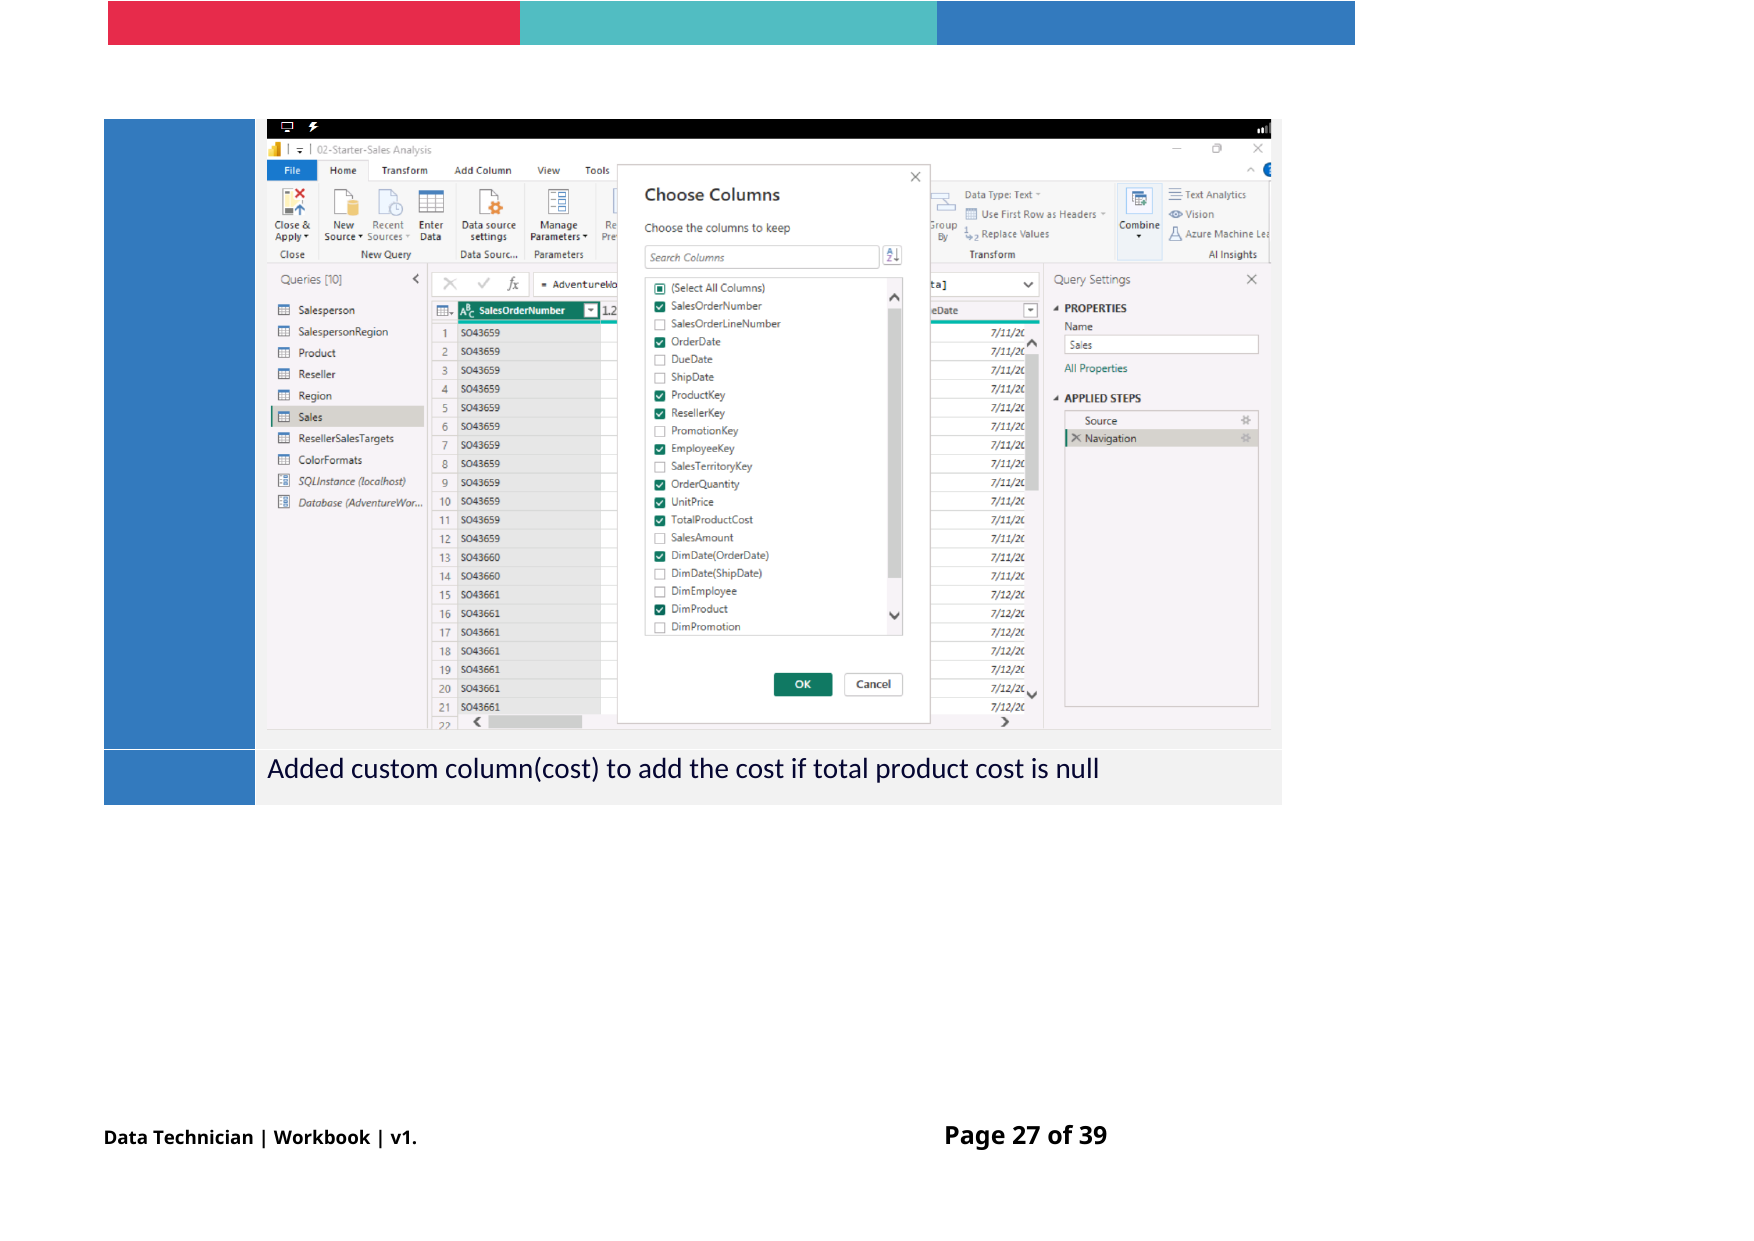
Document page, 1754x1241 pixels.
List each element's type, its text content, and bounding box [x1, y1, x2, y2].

picture [267, 119, 1272, 730]
table_cell Added custom column(cost) to add the cost if total product cost is null [256, 750, 1282, 805]
table_cell [104, 119, 255, 749]
table_cell Renamed FactResellerSales query to Sales and selected the required columns: [256, 119, 1282, 749]
table_cell [104, 750, 255, 805]
